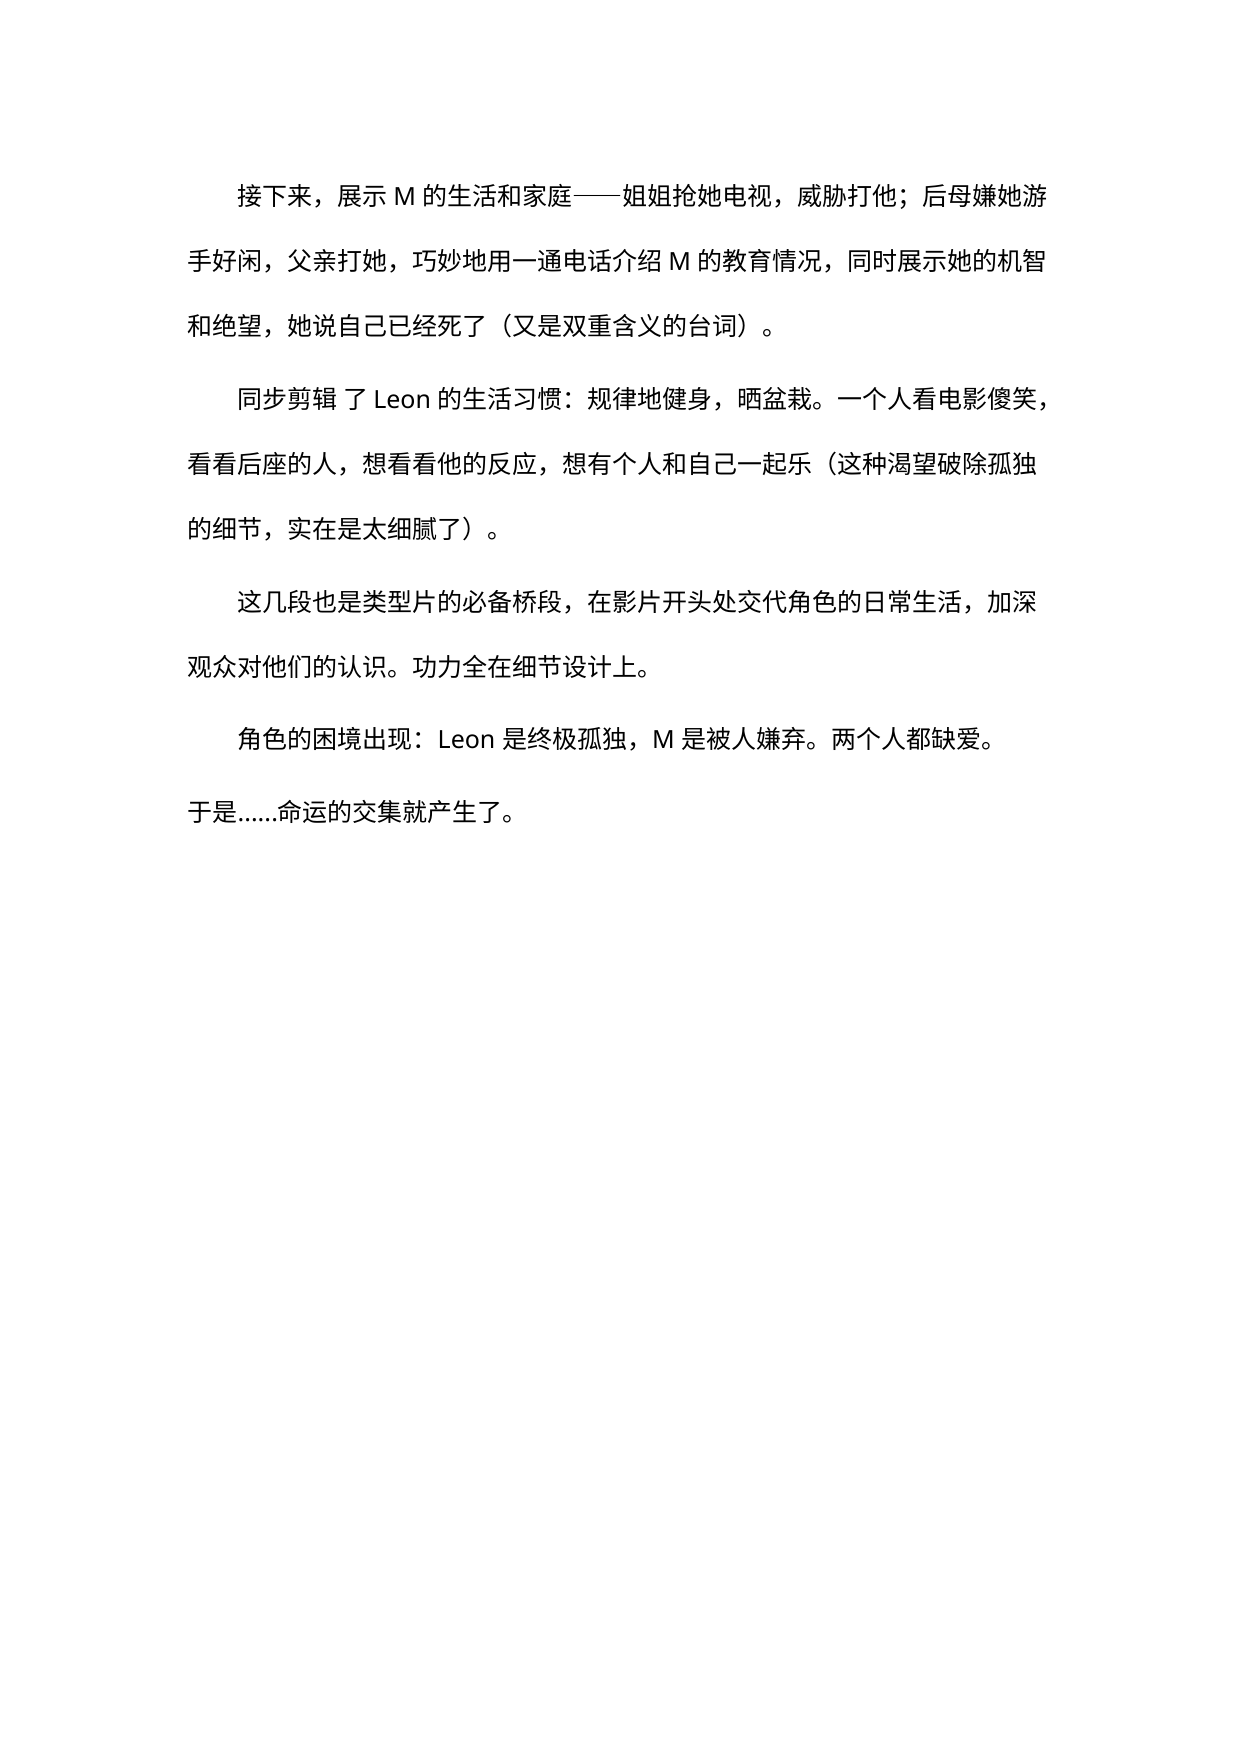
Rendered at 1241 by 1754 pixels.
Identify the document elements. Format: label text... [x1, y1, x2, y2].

text 这几段也是类型片的必备桥段，在影片开头处交代角色的日常生活，加深观众对他们的认识。功力全在细节设计上。 [187, 568, 1053, 698]
text 于是......命运的交集就产生了。 [187, 778, 1053, 843]
text 角色的困境出现：Leon 是终极孤独，M 是被人嫌弃。两个人都缺爱。 [187, 705, 1053, 770]
text 同步剪辑 了Leon 的生活习惯：规律地健身，晒盆栽。一个人看电影傻笑，看看后座的人，想看看他的反应，想有个人和自己一起乐（这种渴望破除孤独的细节，实在是太细腻了）。 [187, 365, 1053, 560]
text 接下来，展示 M 的生活和家庭——姐姐抢她电视，威胁打他；后母嫌她游手好闲，父亲打她，巧妙地用一通电话介绍 M 的教育情况，同时展示她的机智和绝望，她说自己已经死了（又是双重含义的台词）。 [187, 162, 1053, 357]
